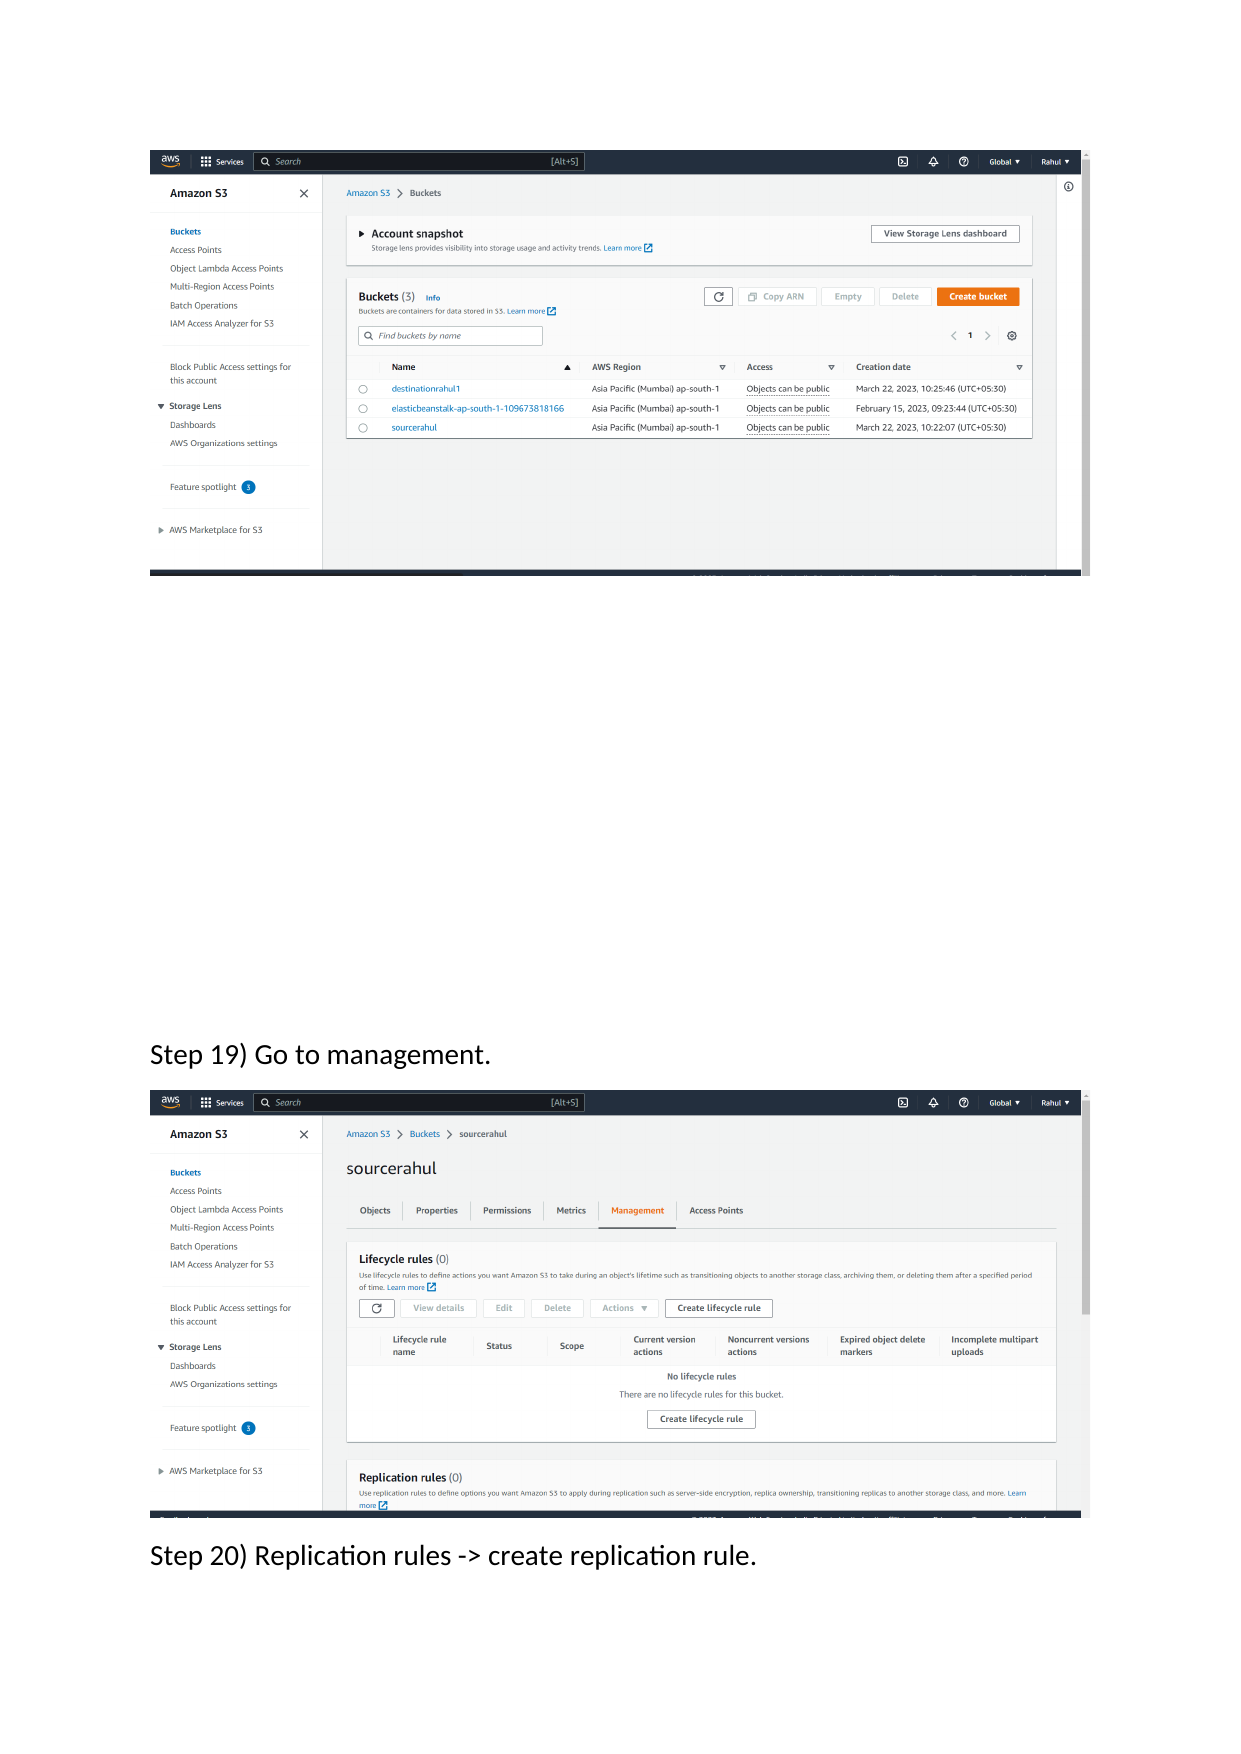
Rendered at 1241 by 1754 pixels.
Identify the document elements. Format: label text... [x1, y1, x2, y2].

picture [150, 150, 1091, 576]
text Step 20) Replication rules -> create replication rule. [150, 1537, 1090, 1572]
picture [150, 1090, 1091, 1518]
text Step 19) Go to management. [150, 1036, 1090, 1071]
